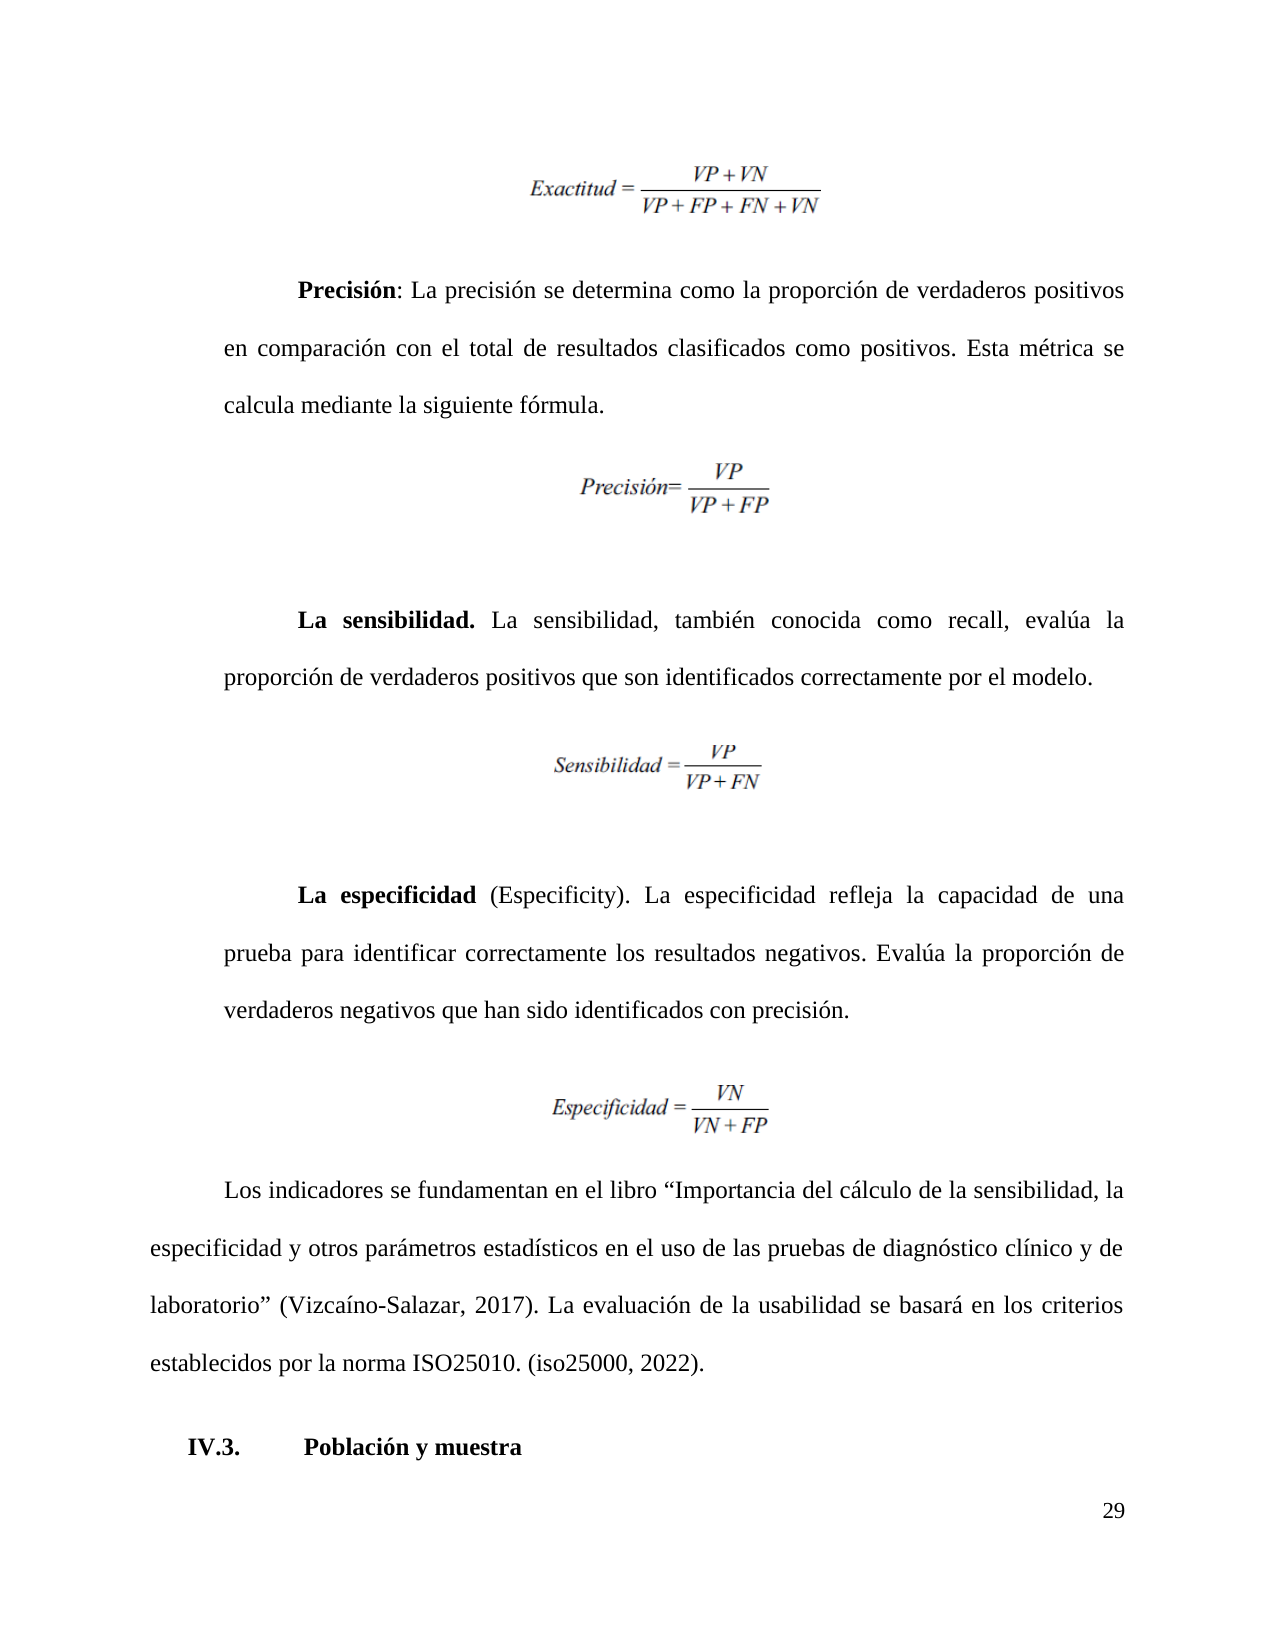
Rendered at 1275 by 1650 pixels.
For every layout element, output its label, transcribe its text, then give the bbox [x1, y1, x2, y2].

picture [553, 745, 762, 790]
picture [552, 1085, 769, 1134]
text La sensibilidad. La sensibilidad, también conocida como recall, evalúa la proporción de verdaderos positivos que son identificados correctamente por el modelo. [224, 605, 1125, 691]
picture [529, 166, 821, 214]
text Precisión: La precisión se determina como la proporción de verdaderos positivos en comparación con el total de resultados clasificados como positivos. Esta métrica se calcula mediante la siguiente fórmula. [224, 275, 1125, 419]
text Los indicadores se fundamentan en el libro “Importancia del cálculo de la sensibilidad, la especificidad y otros parámetros estadísticos en el uso de las pruebas de diagnóstico clínico y de laboratorio” (Vizcaíno-Salazar, 2017). La evaluación de la usabilidad se basará en los criterios establecidos por la norma ISO25010. (iso25000, 2022). [150, 1175, 1125, 1376]
text La especificidad (Especificity). La especificidad refleja la capacidad de una prueba para identificar correctamente los resultados negativos. Evalúa la proporción de verdaderos negativos que han sido identificados con precisión. [224, 881, 1125, 1024]
subtitle Población y muestra [187, 1432, 1125, 1460]
picture [578, 463, 770, 514]
